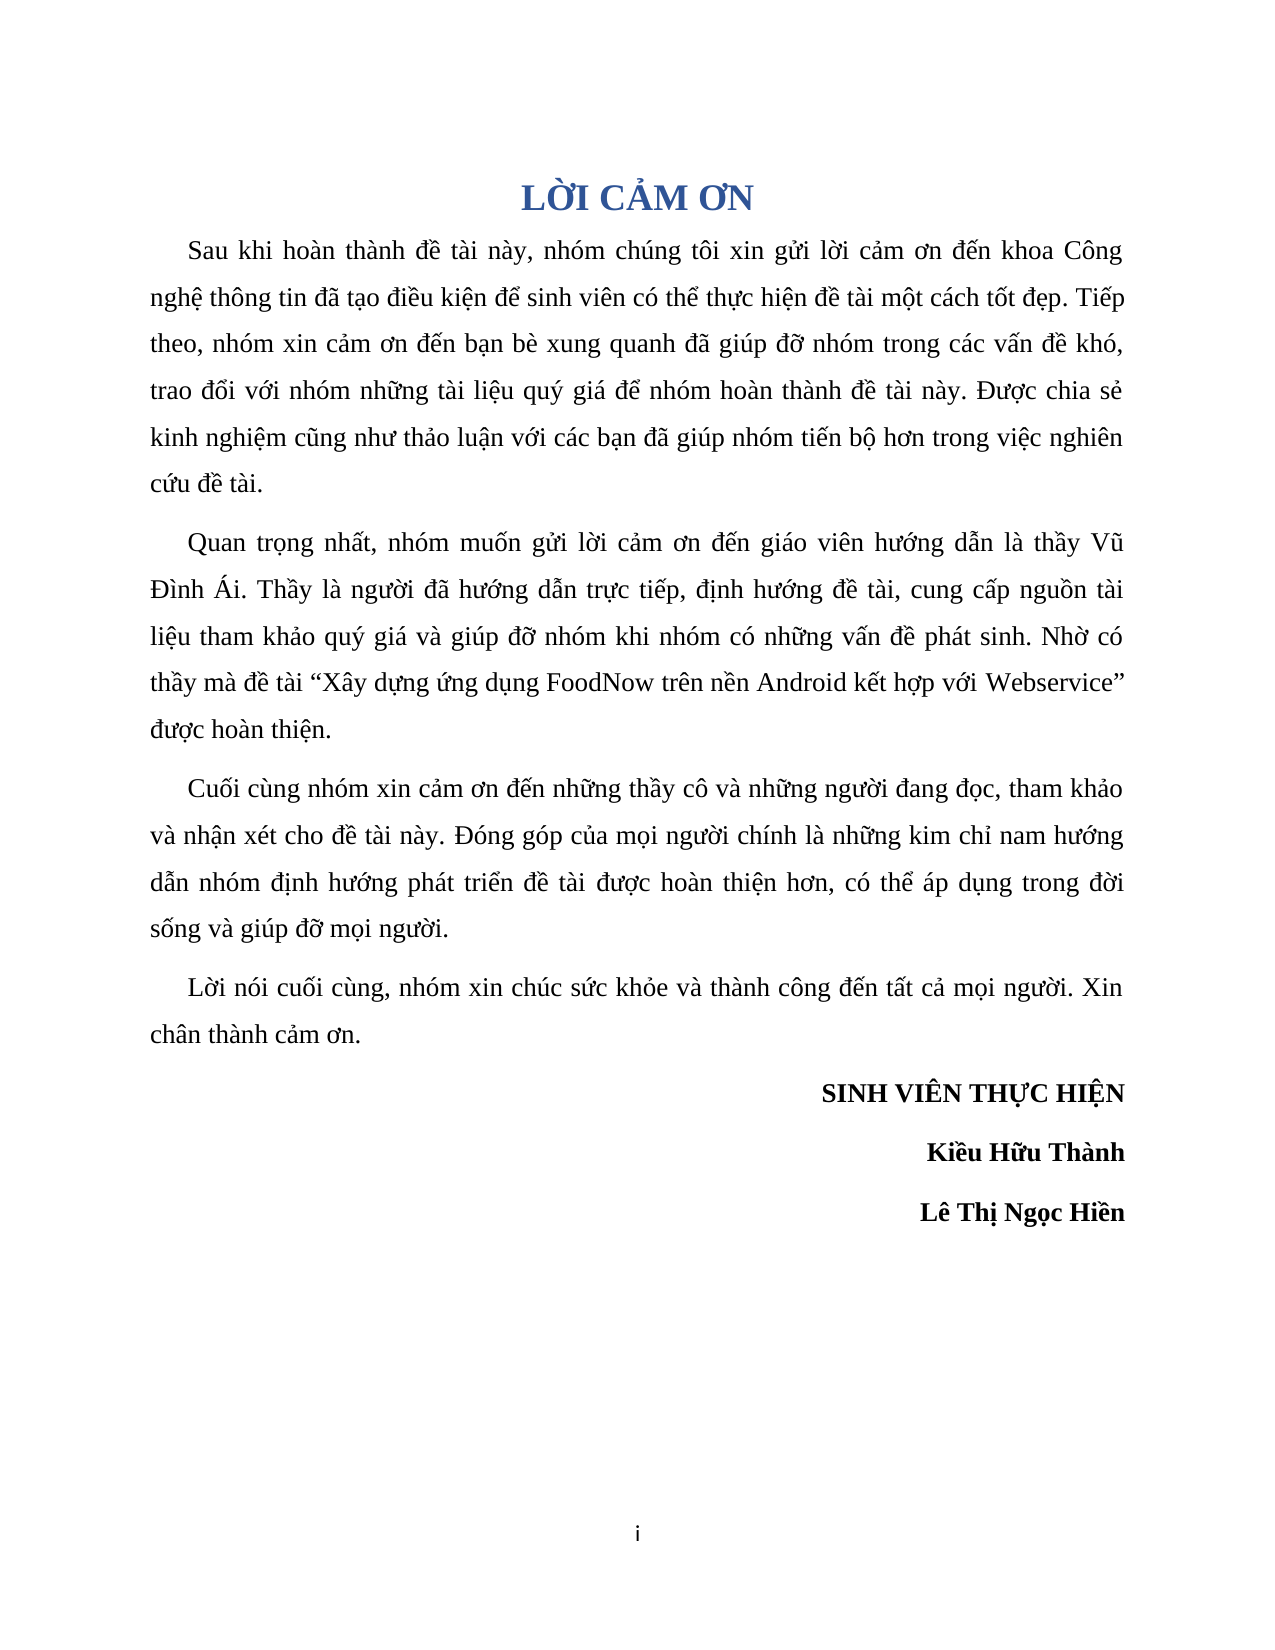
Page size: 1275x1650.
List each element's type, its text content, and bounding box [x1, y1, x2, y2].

text Lời nói cuối cùng, nhóm xin chúc sức khỏe và thành công đến tất cả mọi người. Xin chân thành cảm ơn. [150, 972, 1125, 1049]
text Lê Thị Ngọc Hiền [150, 1196, 1125, 1227]
text SINH VIÊN THỰC HIỆN [150, 1077, 1125, 1108]
text Kiều Hữu Thành [150, 1137, 1125, 1168]
subtitle LỜI CẢM ƠN [150, 175, 1125, 218]
text Quan trọng nhất, nhóm muốn gửi lời cảm ơn đến giáo viên hướng dẫn là thầy Vũ Đình Ái. Thầy là người đã hướng dẫn trực tiếp, định hướng đề tài, cung cấp nguồn tài liệu tham khảo quý giá và giúp đỡ nhóm khi nhóm có những vấn đề phát sinh. Nhờ có thầy mà đề tài “Xây dựng ứng dụng FoodNow trên nền Android kết hợp với Webservice” được hoàn thiện. [150, 527, 1125, 744]
text Sau khi hoàn thành đề tài này, nhóm chúng tôi xin gửi lời cảm ơn đến khoa Công nghệ thông tin đã tạo điều kiện để sinh viên có thể thực hiện đề tài một cách tốt đẹp. Tiếp theo, nhóm xin cảm ơn đến bạn bè xung quanh đã giúp đỡ nhóm trong các vấn đề khó, trao đổi với nhóm những tài liệu quý giá để nhóm hoàn thành đề tài này. Được chia sẻ kinh nghiệm cũng như thảo luận với các bạn đã giúp nhóm tiến bộ hơn trong việc nghiên cứu đề tài. [150, 234, 1125, 498]
text Cuối cùng nhóm xin cảm ơn đến những thầy cô và những người đang đọc, tham khảo và nhận xét cho đề tài này. Đóng góp của mọi người chính là những kim chỉ nam hướng dẫn nhóm định hướng phát triển đề tài được hoàn thiện hơn, có thể áp dụng trong đời sống và giúp đỡ mọi người. [150, 772, 1125, 943]
